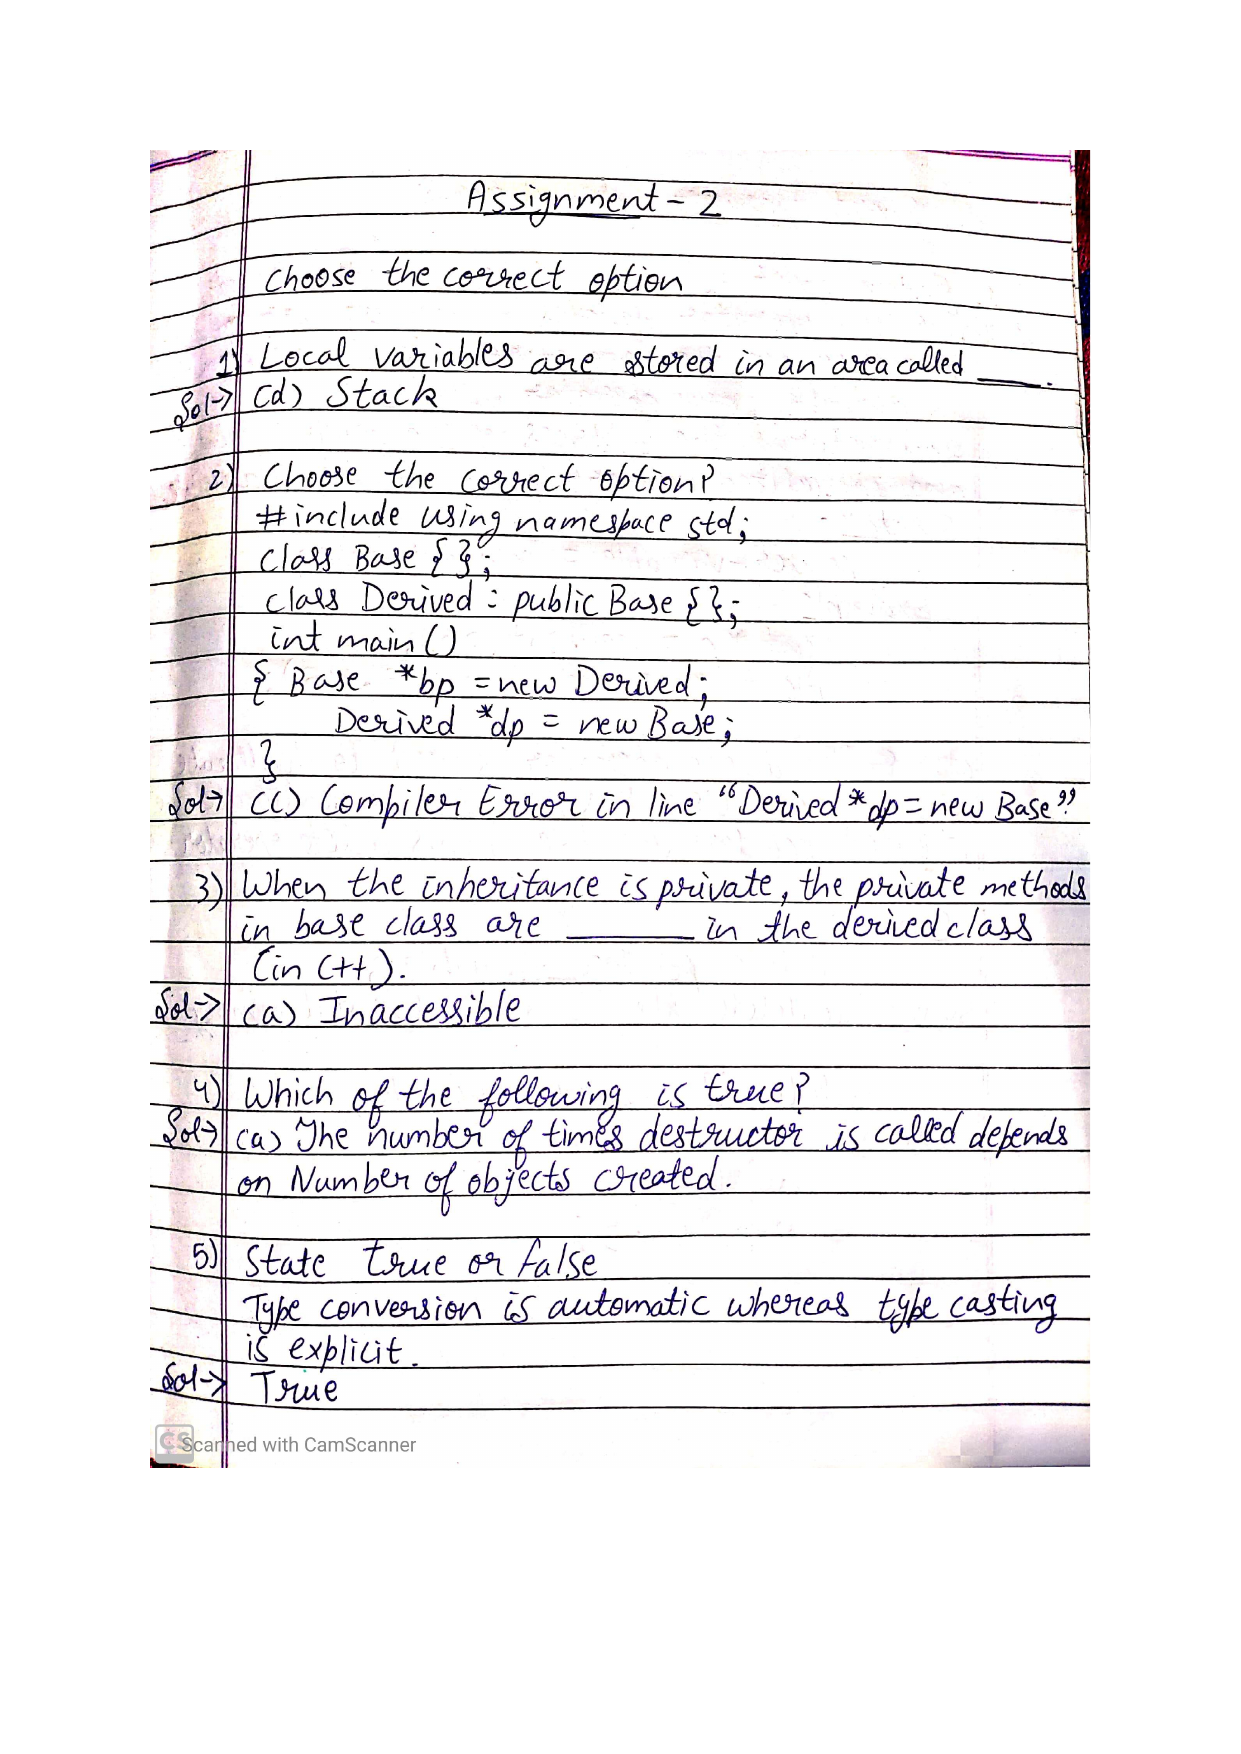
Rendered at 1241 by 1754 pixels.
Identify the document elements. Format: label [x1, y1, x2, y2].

picture [150, 150, 1091, 1468]
